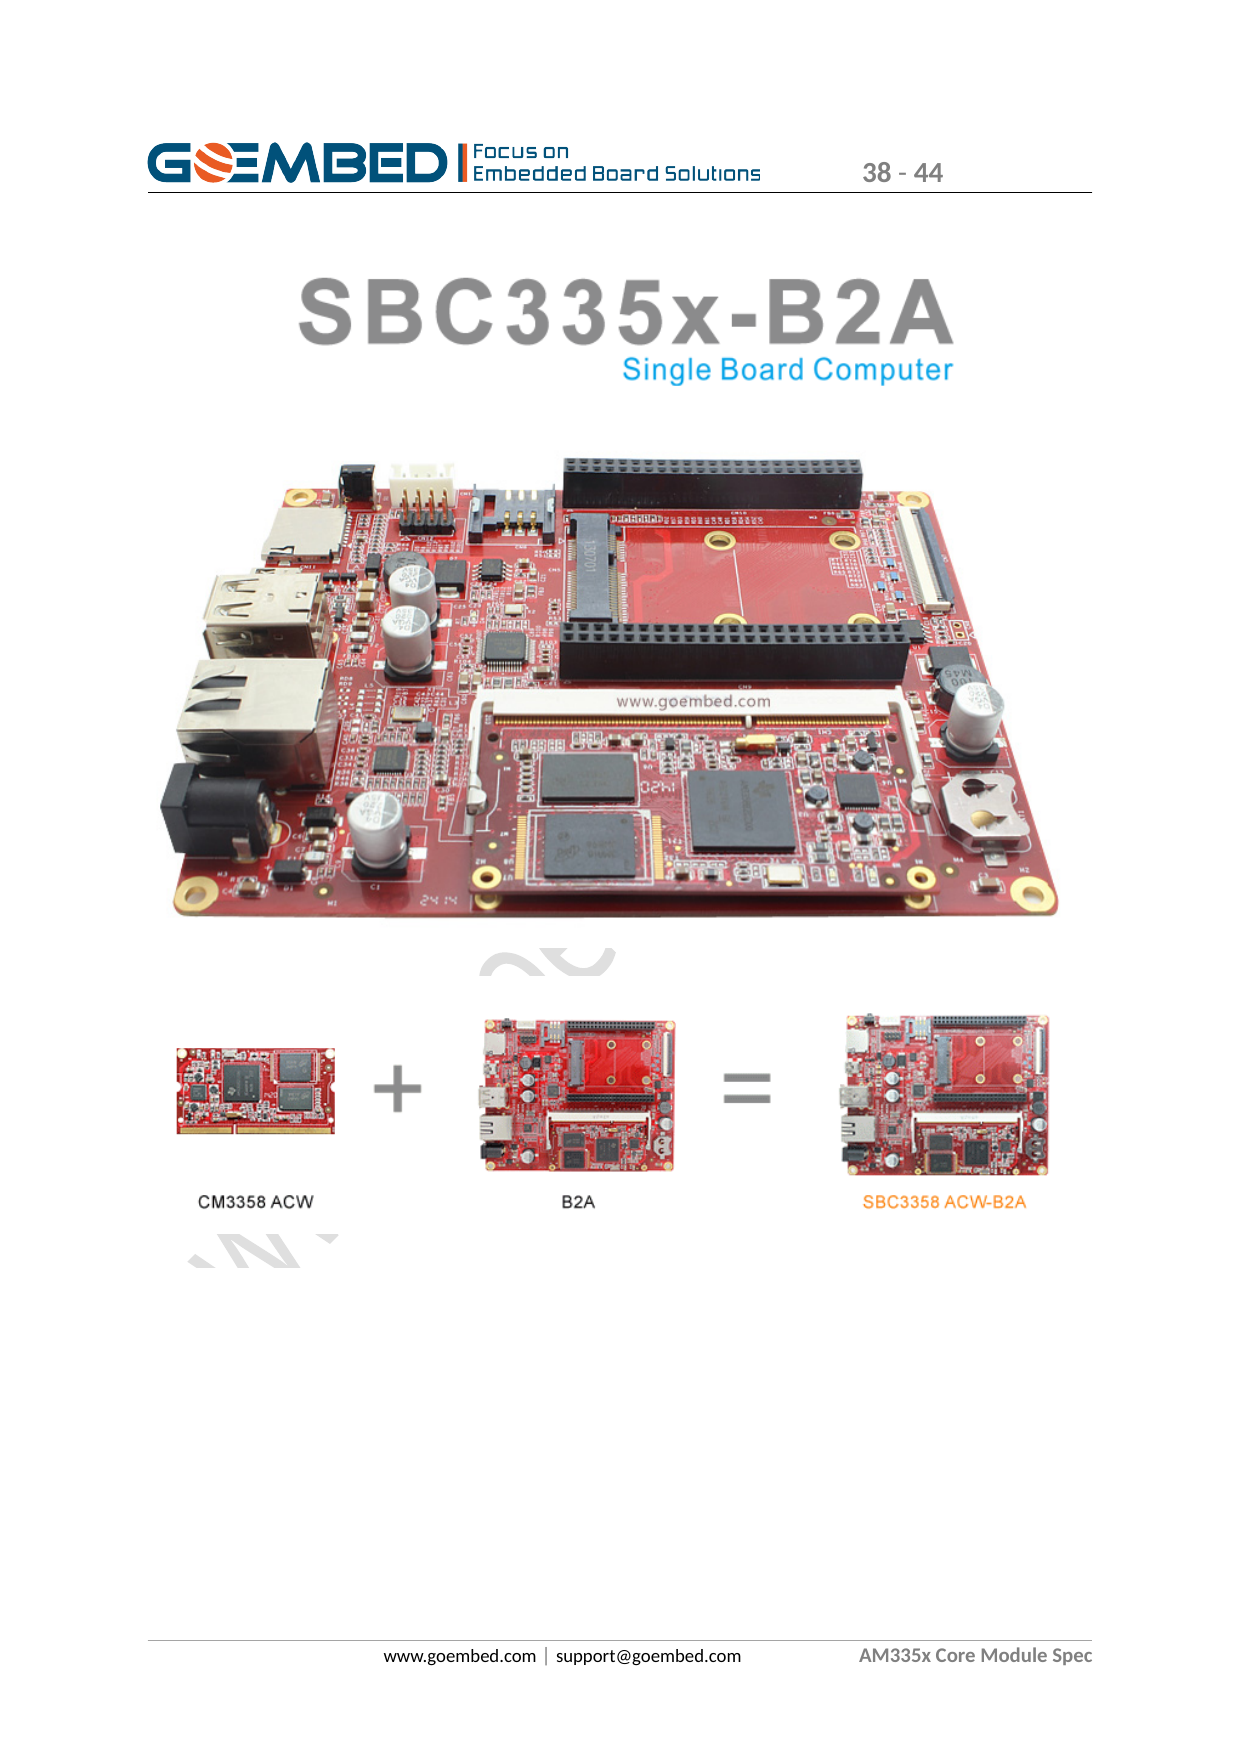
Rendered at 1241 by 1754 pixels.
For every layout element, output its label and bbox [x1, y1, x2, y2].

picture [333, 152, 357, 173]
picture [147, 976, 1093, 1234]
picture [416, 152, 438, 173]
picture [294, 162, 310, 183]
picture [278, 142, 304, 166]
picture [147, 230, 1093, 421]
picture [147, 168, 162, 183]
picture [272, 163, 287, 183]
picture [310, 142, 760, 183]
picture [147, 422, 1070, 948]
picture [147, 142, 272, 183]
